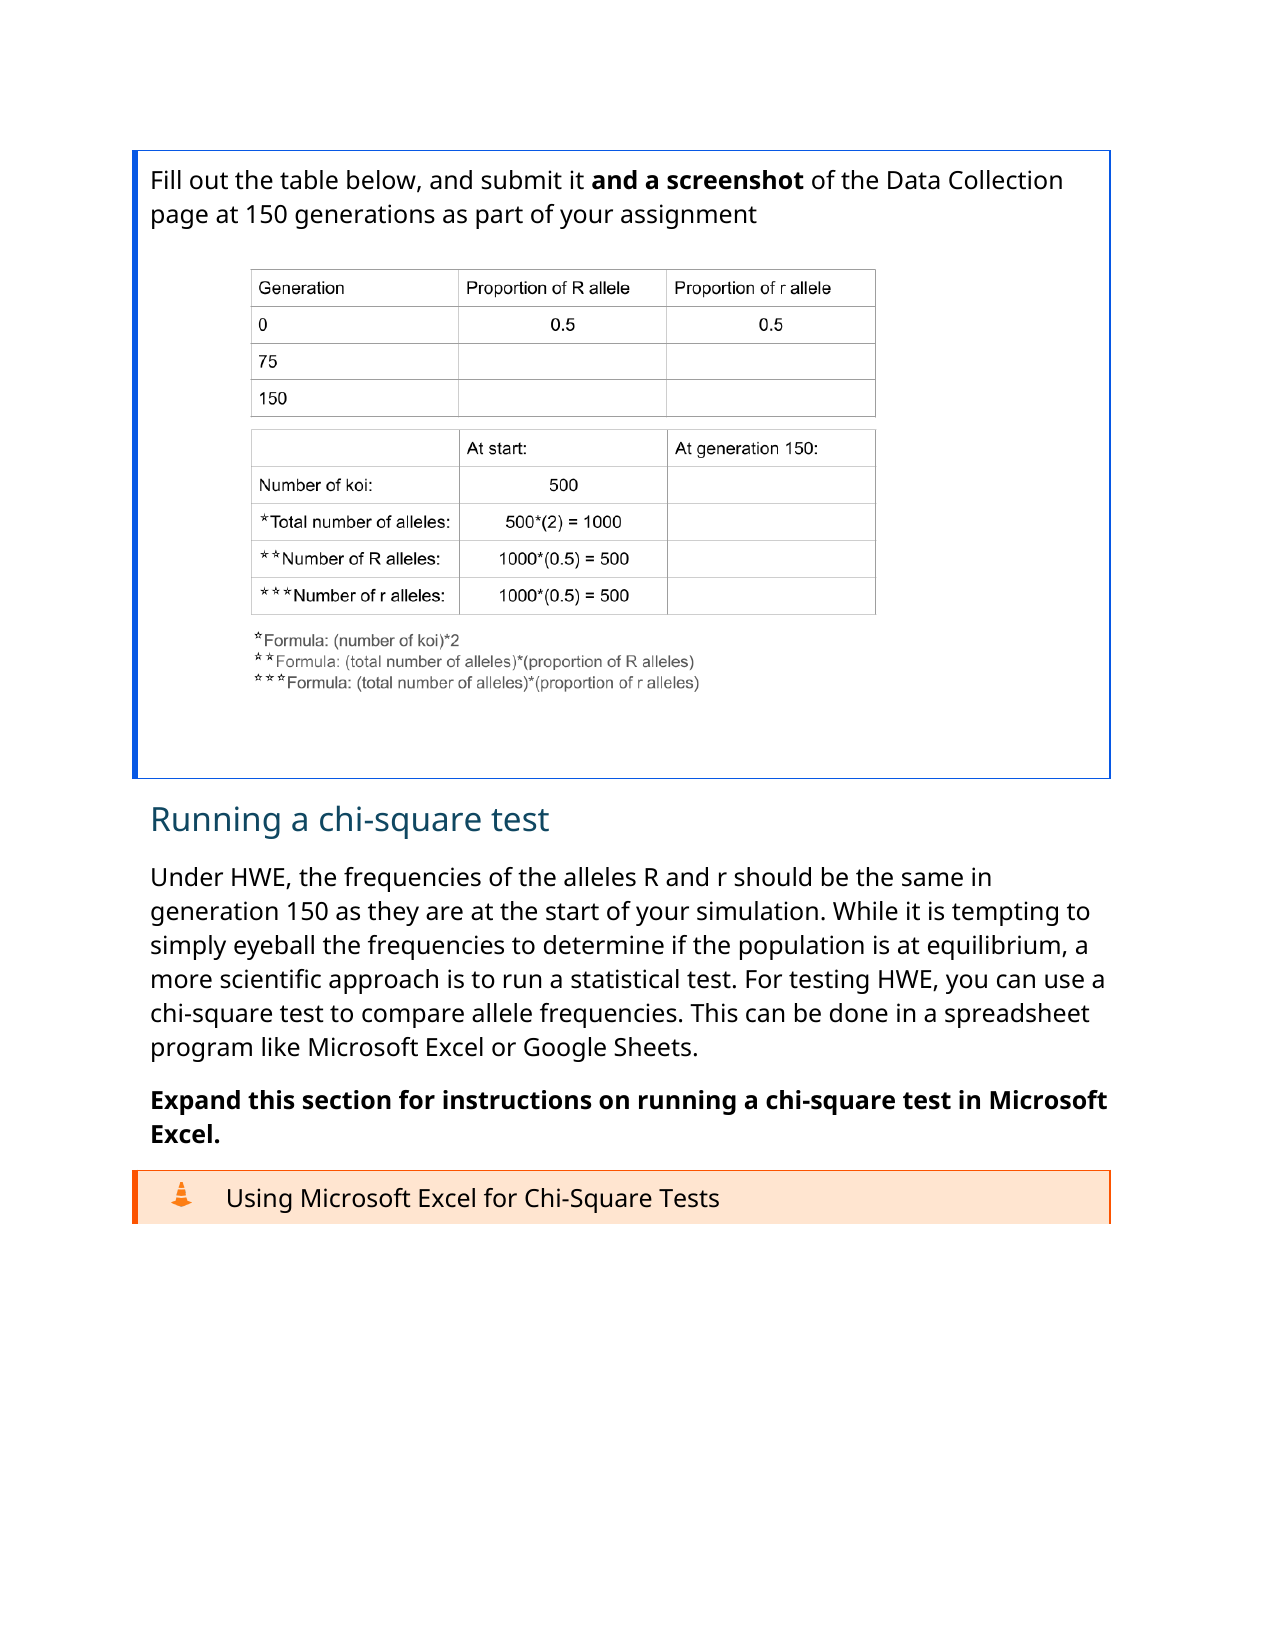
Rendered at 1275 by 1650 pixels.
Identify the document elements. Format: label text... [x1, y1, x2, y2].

table_header Using Microsoft Excel for Chi-Square Tests [138, 1171, 1109, 1224]
text Expand this section for instructions on running a chi-square test in Microsoft Excel. [150, 1083, 1125, 1151]
text Under HWE, the frequencies of the alleles R and r should be the same in generation 150 as they are at the start of your simulation. While it is tempting to simply eyeball the frequencies to determine if the population is at equilibrium, a more scientific approach is to run a statistical test. For testing HWE, you can use a chi-square test to compare allele frequencies. This can be done in a spreadsheet program like Microsoft Excel or Google Sheets. [150, 859, 1125, 1064]
table_cell Fill out the table below, and submit it and a screenshot of the Data Collection page at 150 generations as part of your assignment [138, 151, 1109, 778]
picture [168, 1182, 194, 1207]
picture [168, 249, 957, 693]
subtitle Running a chi-square test [150, 795, 1125, 841]
